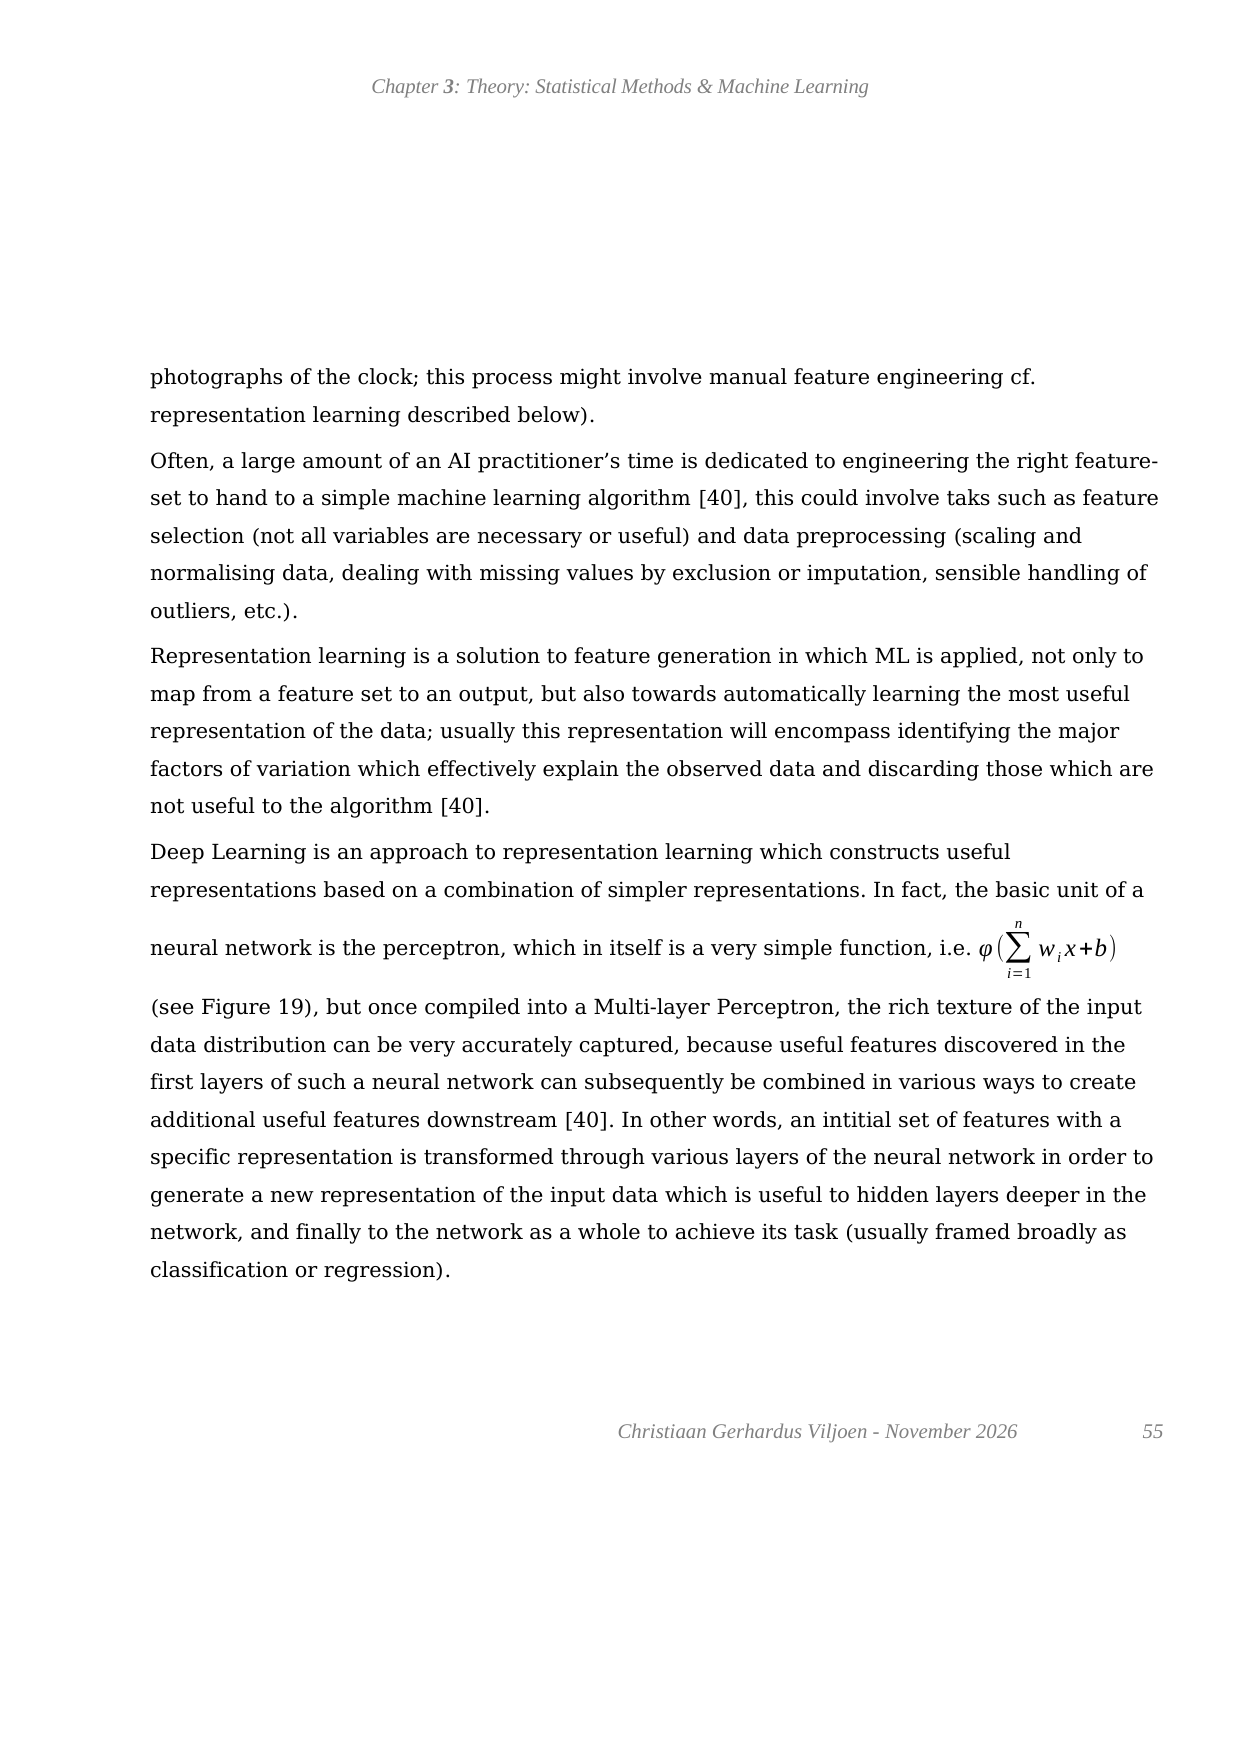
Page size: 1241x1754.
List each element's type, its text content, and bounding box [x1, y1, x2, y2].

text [150, 364, 1165, 427]
text Often, a large amount of an AI practitioner’s time is dedicated to engineering the right feature-set to hand to a simple machine learning algorithm , this could involve taks such as feature selection (not all variables are necessary or useful) and data preprocessing (scaling and normalising data, dealing with missing values by exclusion or imputation, sensible handling of outliers, etc.). [150, 447, 1165, 622]
text Representation learning is a solution to feature generation in which ML is applied, not only to map from a feature set to an output, but also towards automatically learning the most useful representation of the data; usually this representation will encompass identifying the major factors of variation which effectively explain the observed data and discarding those which are not useful to the algorithm . [150, 643, 1165, 818]
text Deep Learning is an approach to representation learning which constructs useful representations based on a combination of simpler representations. In fact, the basic unit of a neural network is the perceptron, which in itself is a very simple function, i.e. (see Figure 16), but once compiled into a Multi-layer Perceptron, the rich texture of the input data distribution can be very accurately captured, because useful features discovered in the first layers of such a neural network can subsequently be combined in various ways to create additional useful features downstream . In other words, an intitial set of features with a specific representation is transformed through various layers of the neural network in order to generate a new representation of the input data which is useful to hidden layers deeper in the network, and finally to the network as a whole to achieve its task (usually framed broadly as classification or regression). [150, 839, 1165, 1281]
